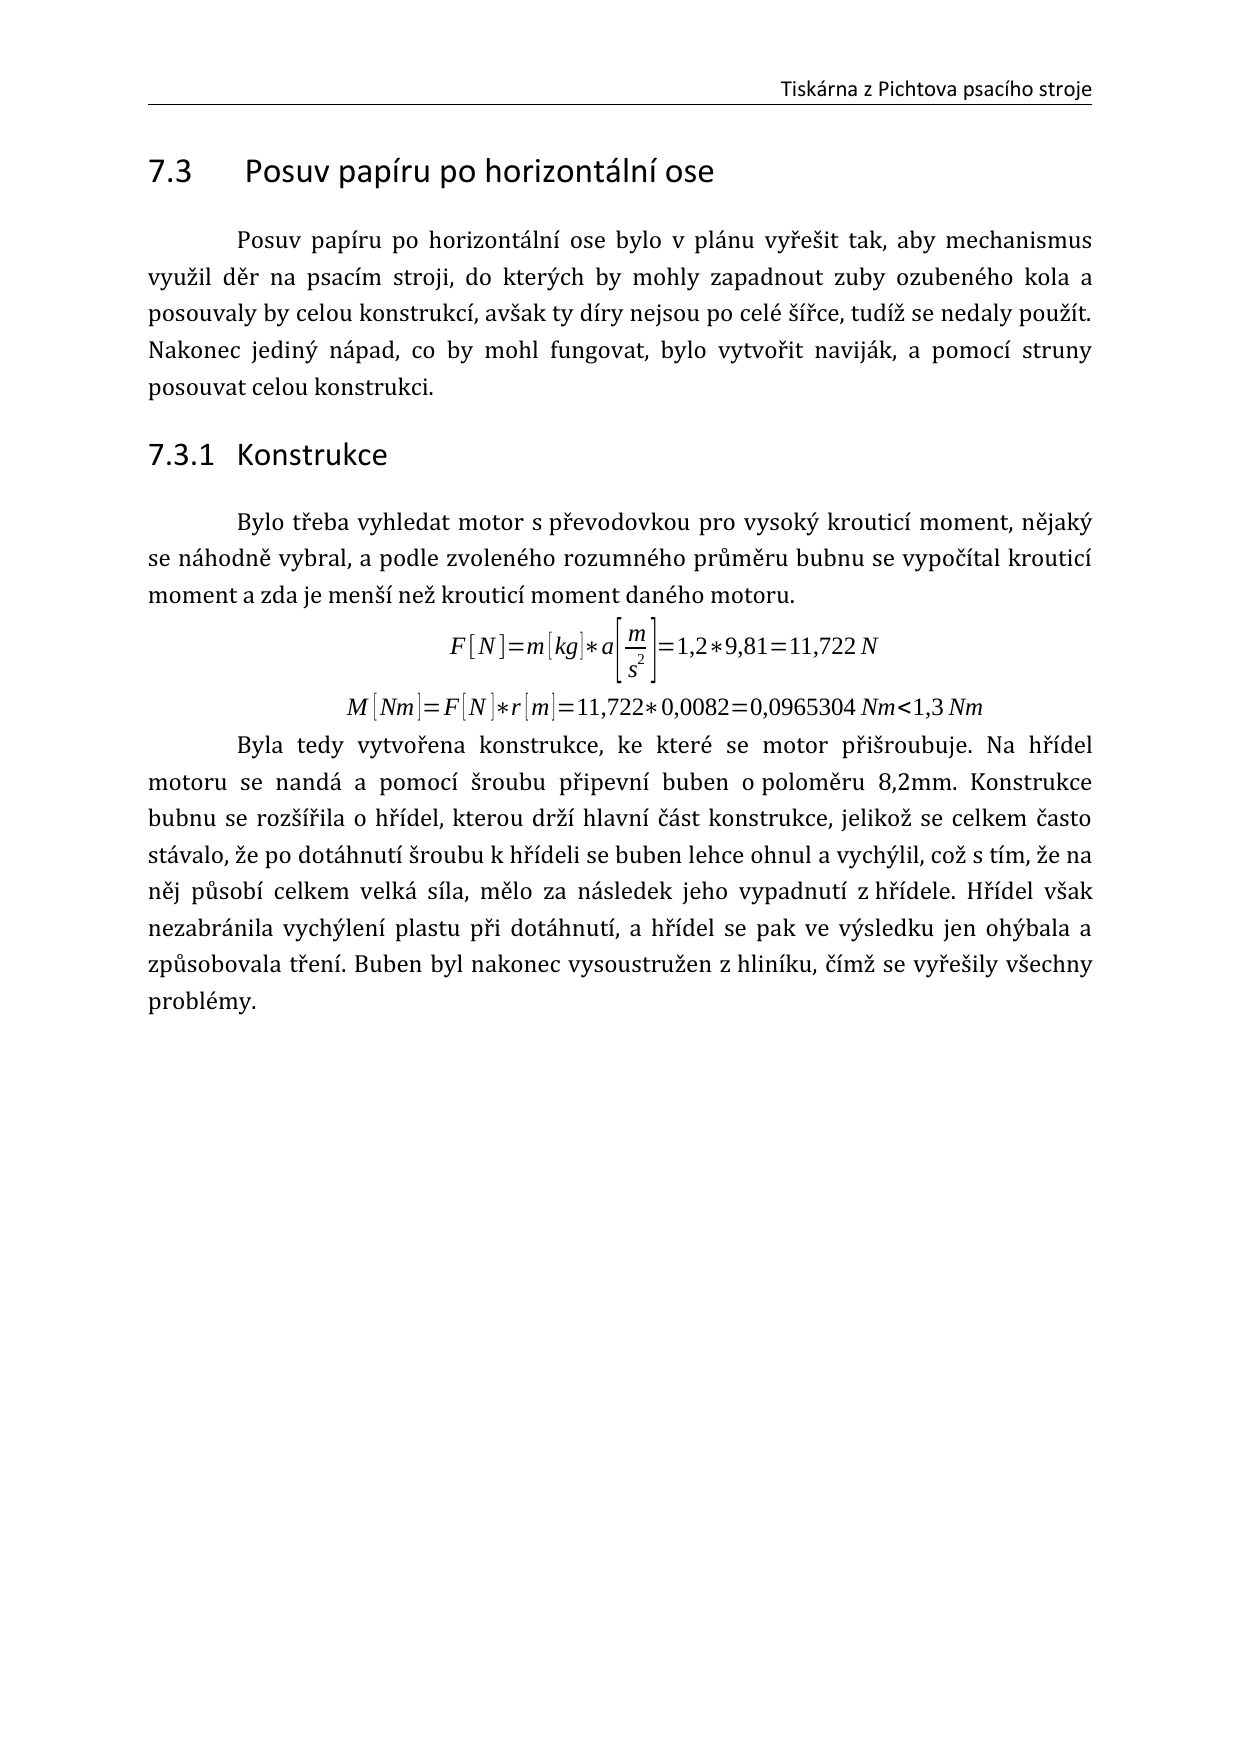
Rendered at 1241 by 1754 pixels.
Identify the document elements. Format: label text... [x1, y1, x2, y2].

text Posuv papíru po horizontální ose bylo v plánu vyřešit tak, aby mechanismus využil děr na psacím stroji, do kterých by mohly zapadnout zuby ozubeného kola a posouvaly by celou konstrukcí, avšak ty díry nejsou po celé šířce, tudíž se nedaly použít. Nakonec jediný nápad, co by mohl fungovat, bylo vytvořit naviják, a pomocí struny posouvat celou konstrukci. [148, 225, 1092, 401]
subtitle Konstrukce [148, 433, 1092, 473]
text Byla tedy vytvořena konstrukce, ke které se motor přišroubuje. Na hřídel motoru se nandá a pomocí šroubu připevní buben o poloměru 8,2mm. Konstrukce bubnu se rozšířila o hřídel, kterou drží hlavní část konstrukce, jelikož se celkem často stávalo, že po dotáhnutí šroubu k hřídeli se buben lehce ohnul a vychýlil, což s tím, že na něj působí celkem velká síla, mělo za následek jeho vypadnutí z hřídele. Hřídel však nezabránila vychýlení plastu při dotáhnutí, a hřídel se pak ve výsledku jen ohýbala a způsobovala tření. Buben byl nakonec vysoustružen z hliníku, čímž se vyřešily všechny problémy. [148, 730, 1092, 1015]
subtitle Posuv papíru po horizontální ose [148, 148, 1092, 191]
text Bylo třeba vyhledat motor s převodovkou pro vysoký krouticí moment, nějaký se náhodně vybral, a podle zvoleného rozumného průměru bubnu se vypočítal krouticí moment a zda je menší než krouticí moment daného motoru. [148, 506, 1092, 609]
